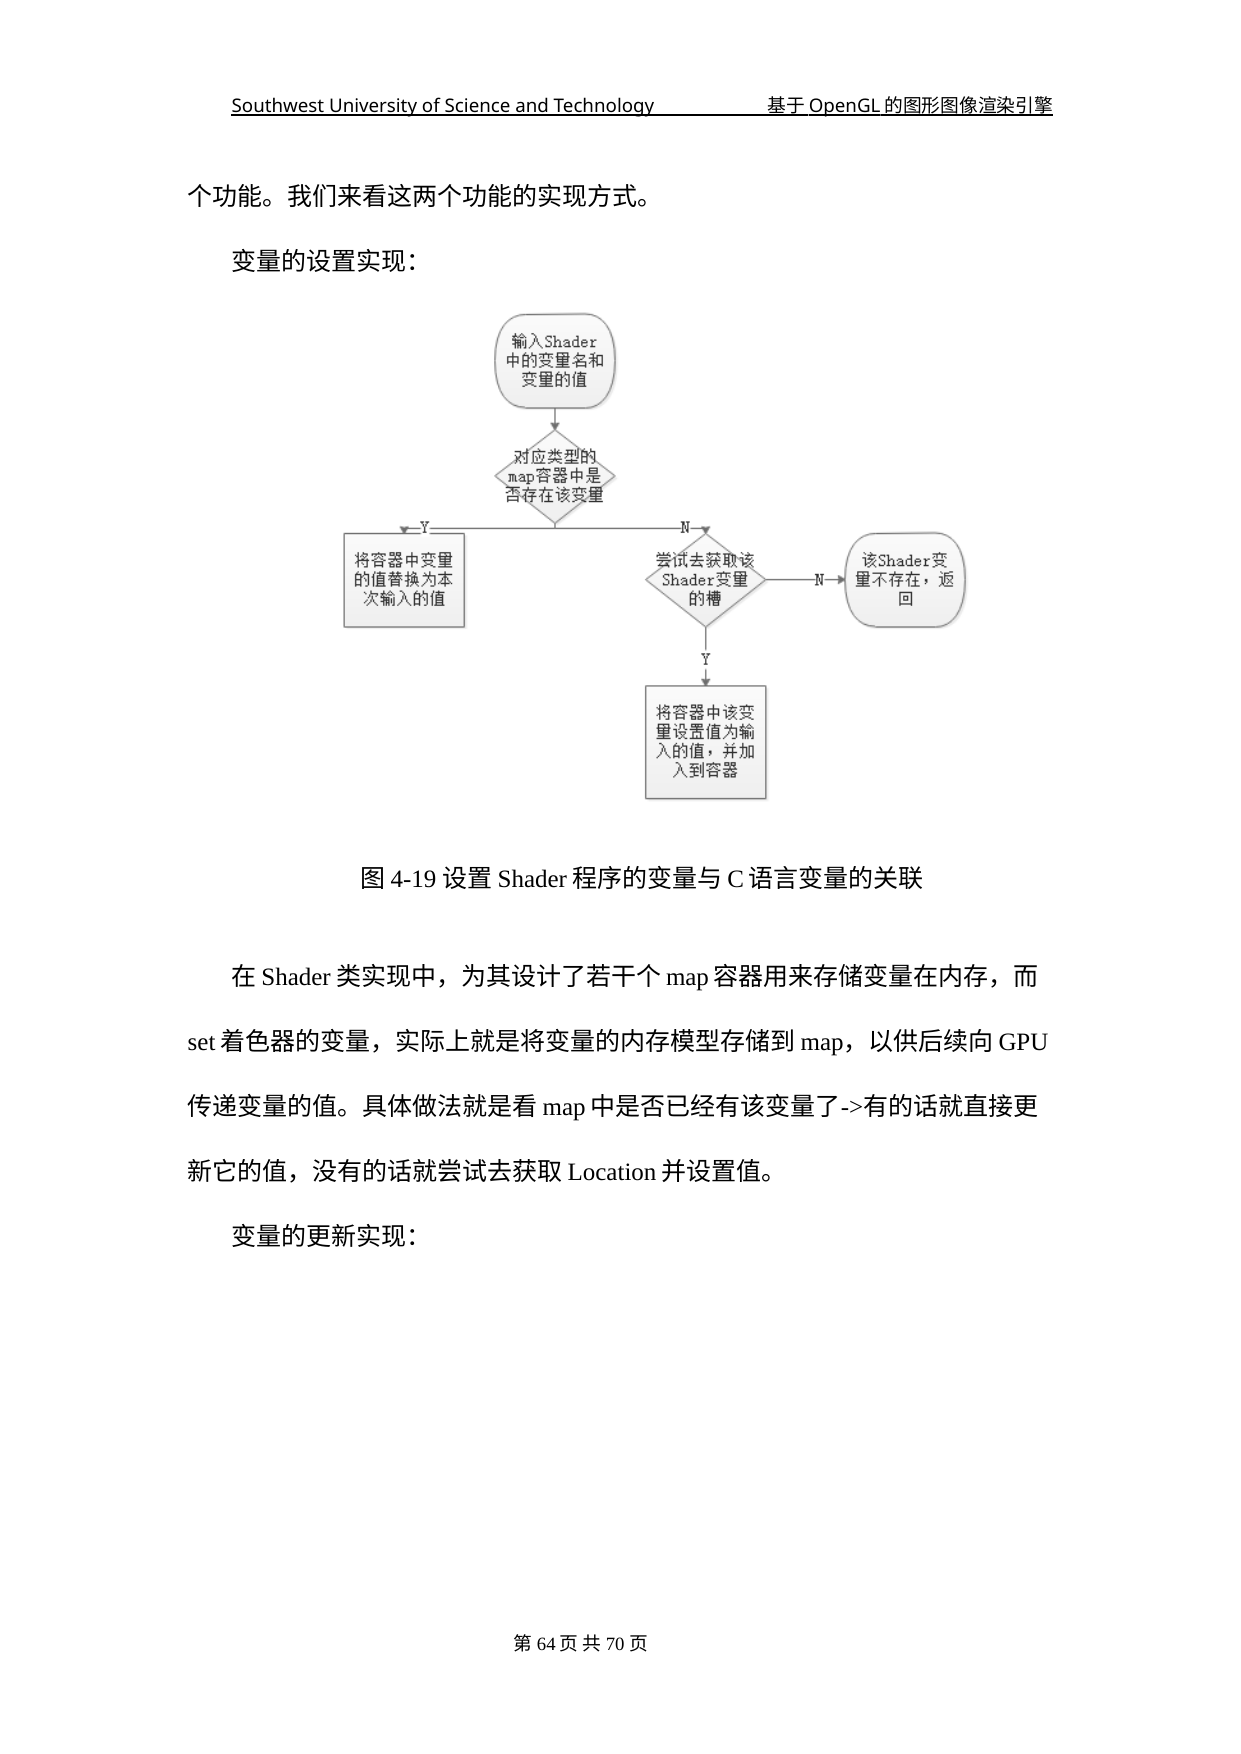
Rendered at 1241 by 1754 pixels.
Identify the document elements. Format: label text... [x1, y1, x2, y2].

text 图4-19 设置Shader程序的变量与C语言变量的关联 [187, 844, 1053, 909]
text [187, 162, 1053, 227]
picture [313, 292, 971, 825]
text 变量的设置实现： [187, 227, 1053, 292]
text 变量的更新实现： [187, 1202, 1053, 1267]
text 在Shader类实现中，为其设计了若干个map容器用来存储变量在内存，而set着色器的变量，实际上就是将变量的内存模型存储到map，以供后续向GPU传递变量的值。具体做法就是看map中是否已经有该变量了->有的话就直接更新它的值，没有的话就尝试去获取Location并设置值。 [187, 942, 1053, 1202]
